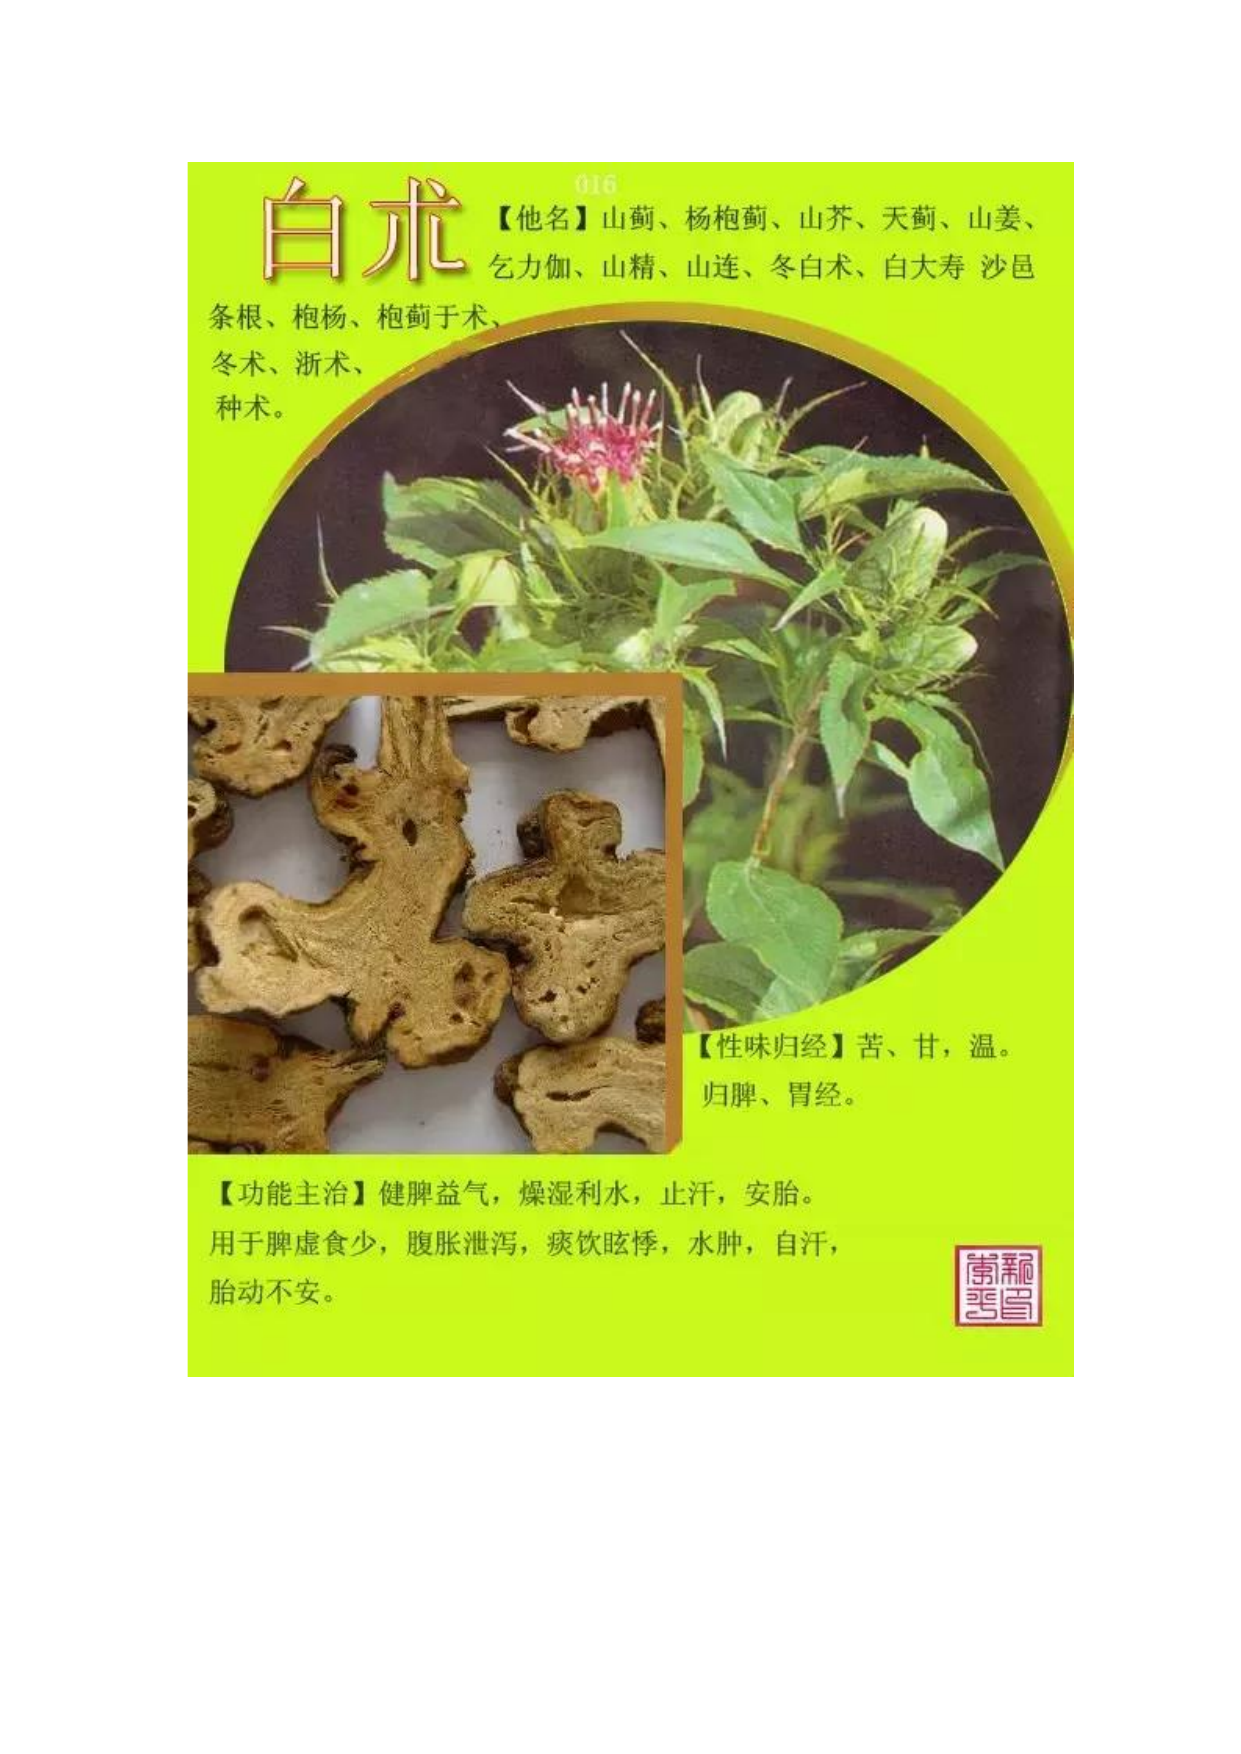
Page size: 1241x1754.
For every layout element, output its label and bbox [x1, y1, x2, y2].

picture [187, 162, 1074, 1377]
